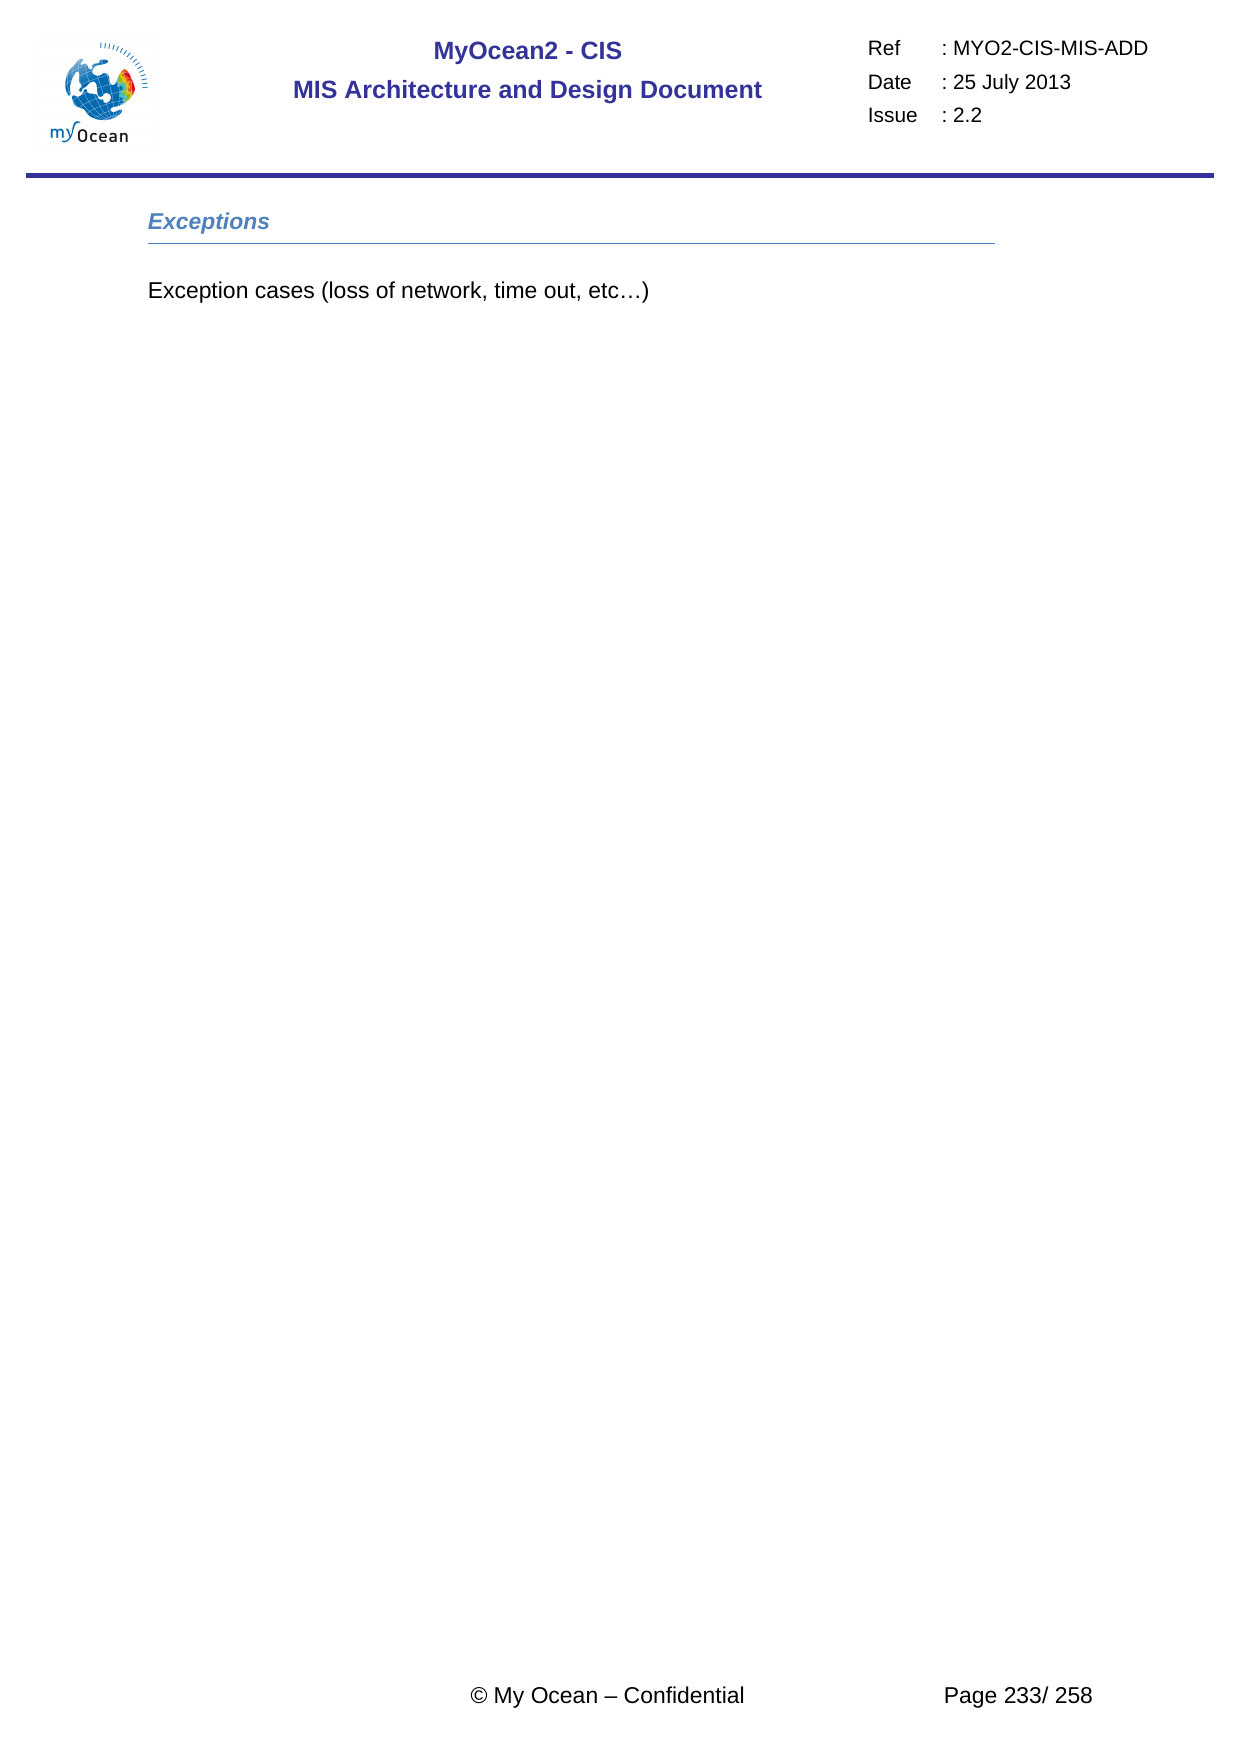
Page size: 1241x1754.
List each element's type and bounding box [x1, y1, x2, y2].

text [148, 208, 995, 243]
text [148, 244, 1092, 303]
picture [37, 35, 158, 153]
